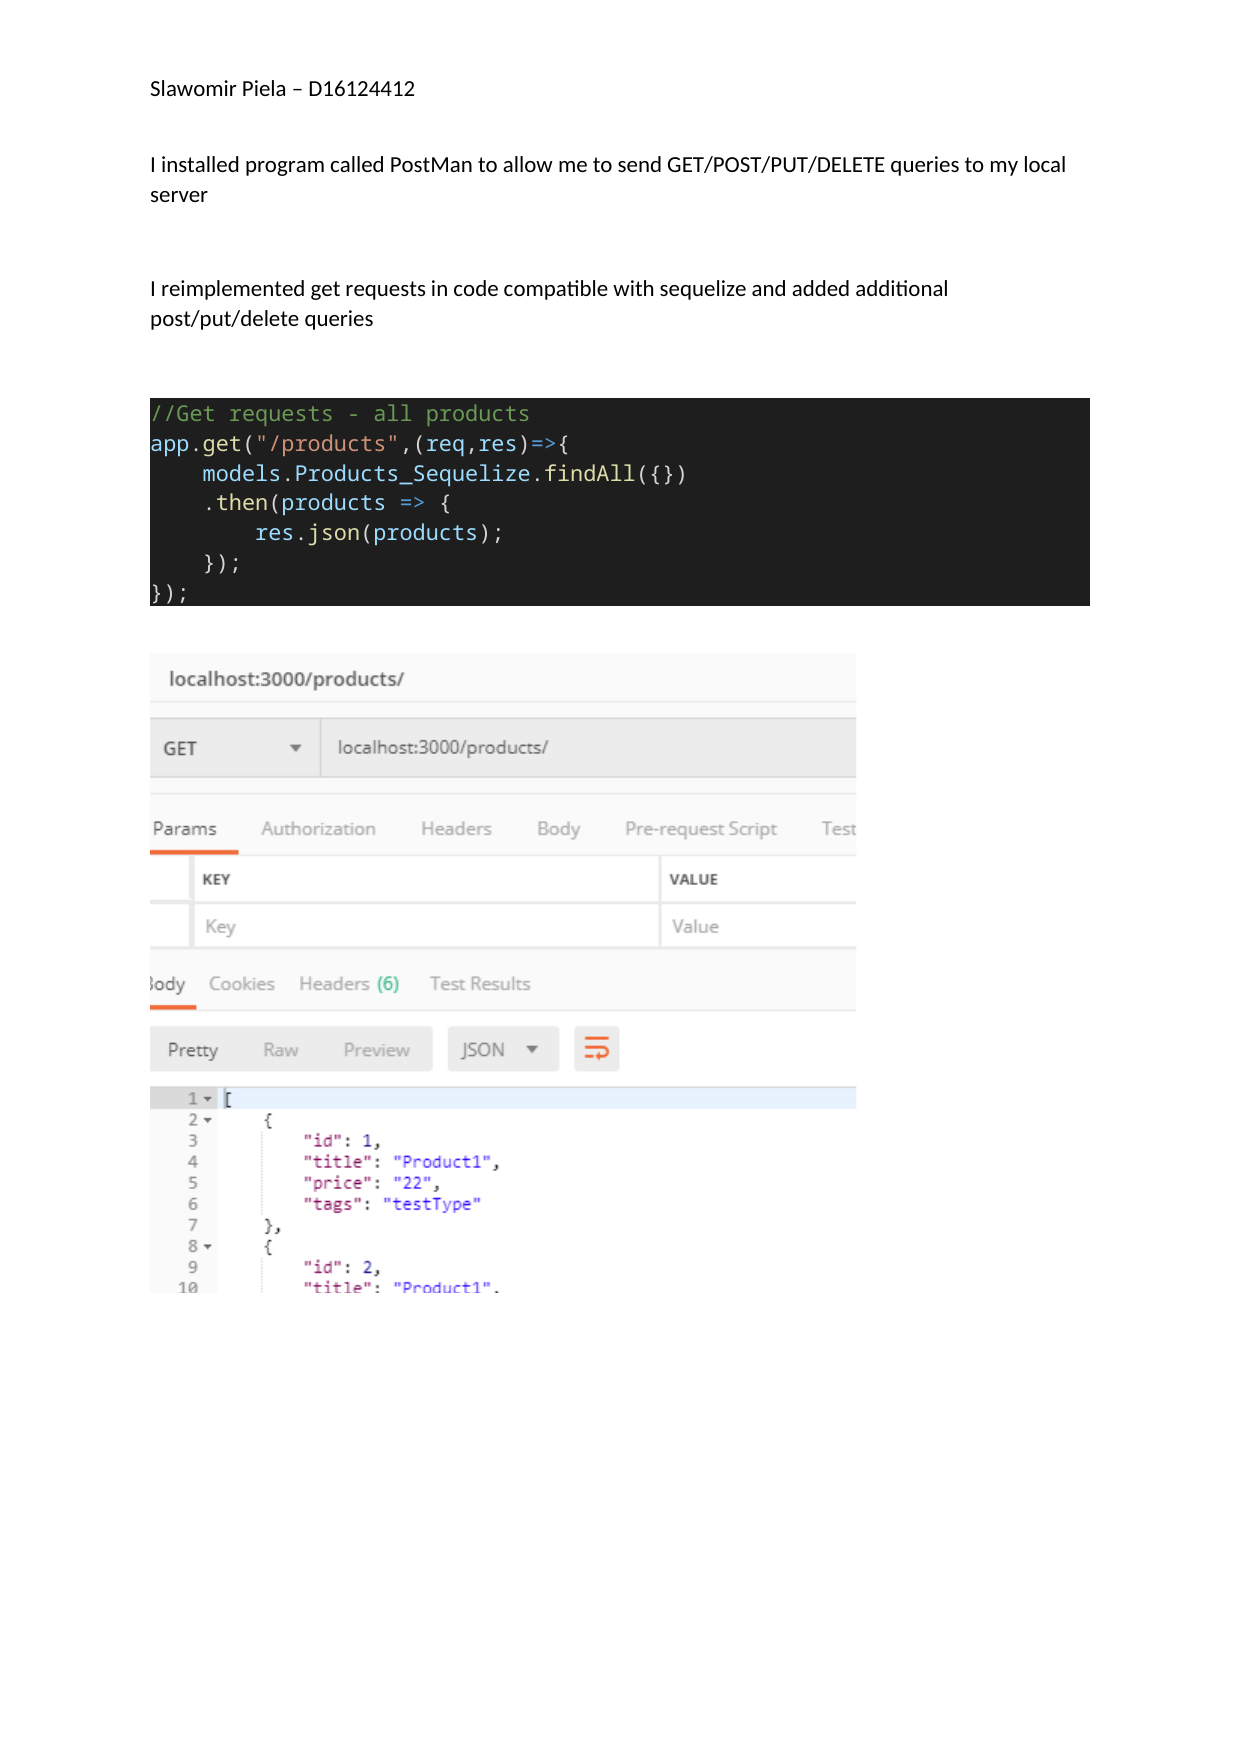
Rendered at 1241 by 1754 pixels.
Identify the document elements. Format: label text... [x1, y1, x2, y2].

text }); [150, 577, 1090, 606]
text .then(products => { [150, 487, 1090, 517]
text I installed program called PostMan to allow me to send GET/POST/PUT/DELETE queries to my local server [150, 150, 1090, 208]
text //Get requests - all products [150, 398, 1090, 428]
picture [150, 653, 857, 1293]
text models.Products_Sequelize.findAll({}) [150, 457, 1090, 487]
text I reimplemented get requests in code compatible with sequelize and added additional post/put/delete queries [150, 274, 1090, 332]
text app.get("/products",(req,res)=>{ [150, 428, 1090, 457]
text }); [150, 547, 1090, 577]
text res.json(products); [150, 517, 1090, 547]
